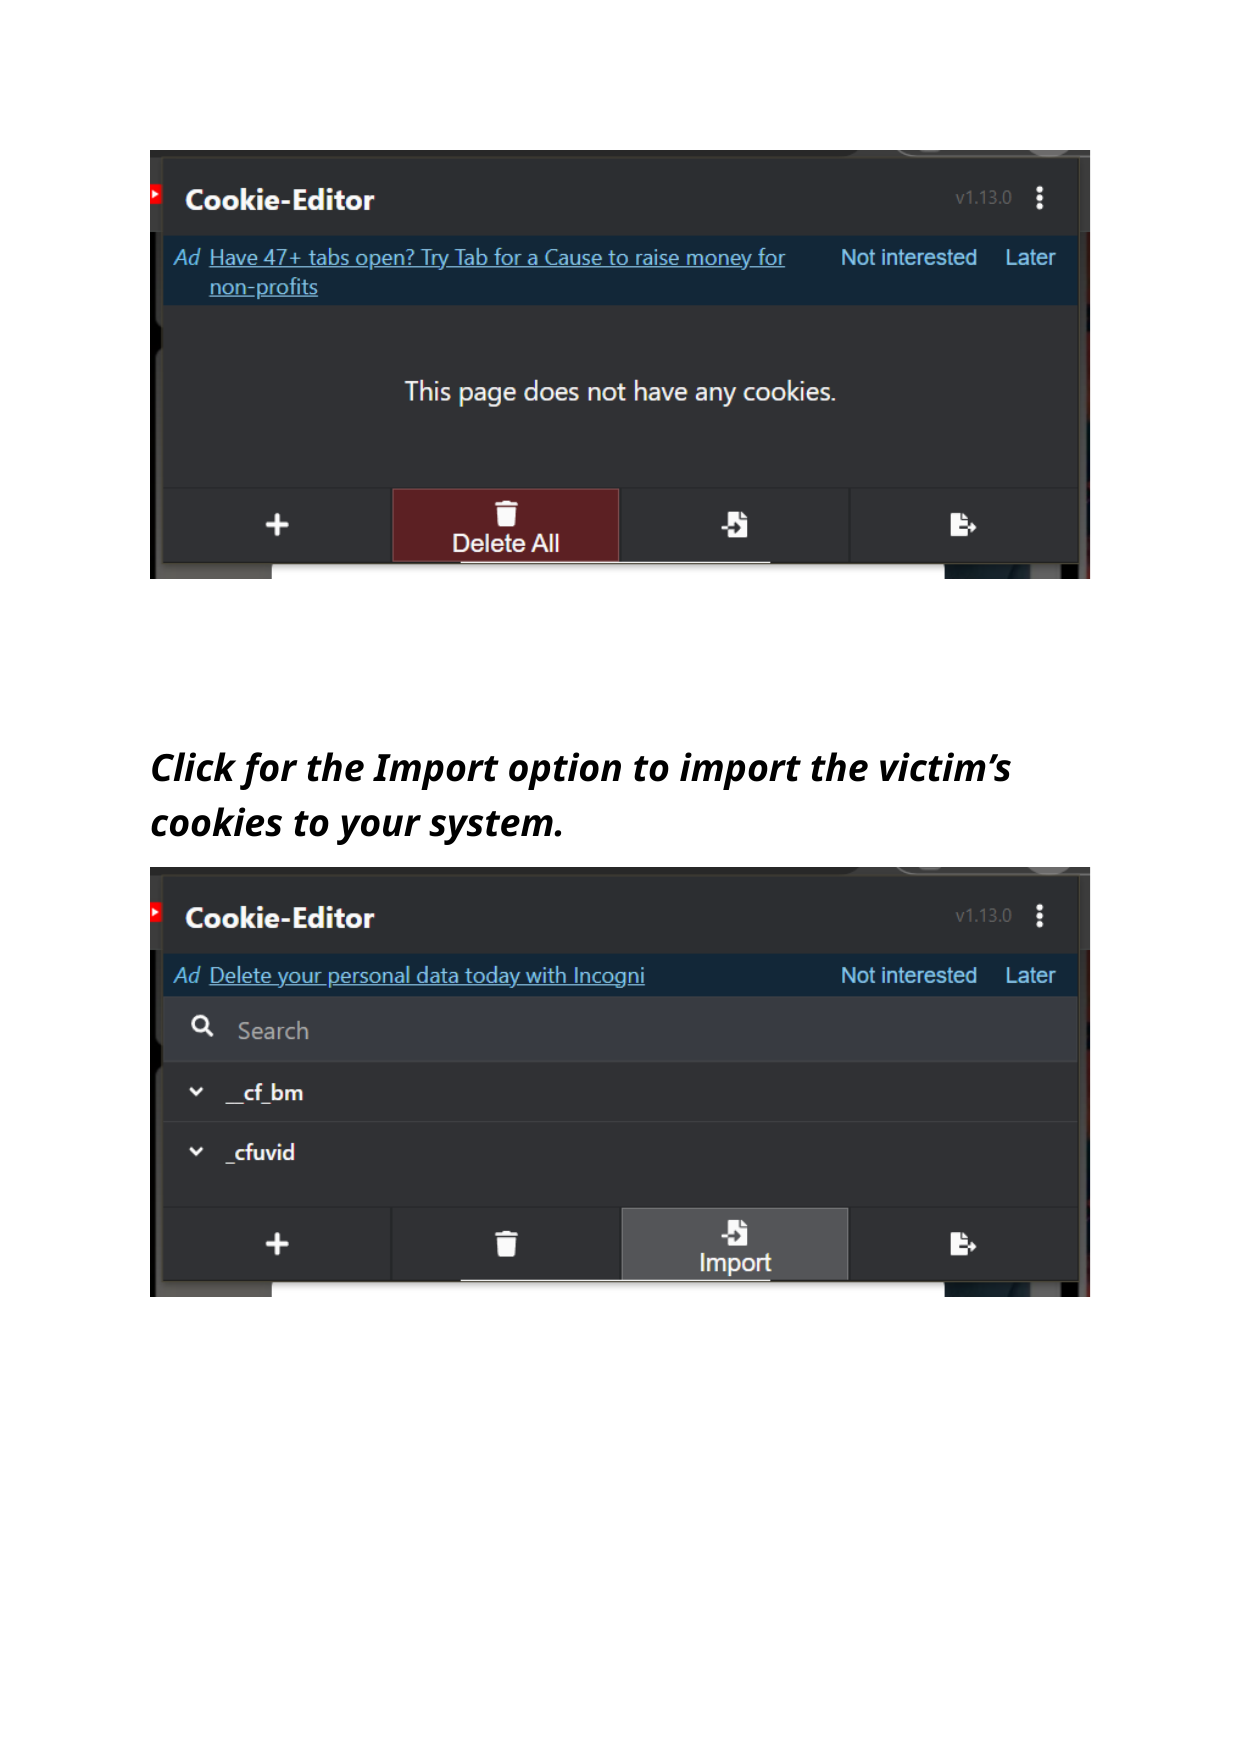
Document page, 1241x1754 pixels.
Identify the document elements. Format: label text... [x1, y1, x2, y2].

picture [150, 150, 1091, 579]
text Click for the Import option to import the victim’s cookies to your system. [150, 741, 1090, 847]
picture [150, 867, 1091, 1297]
